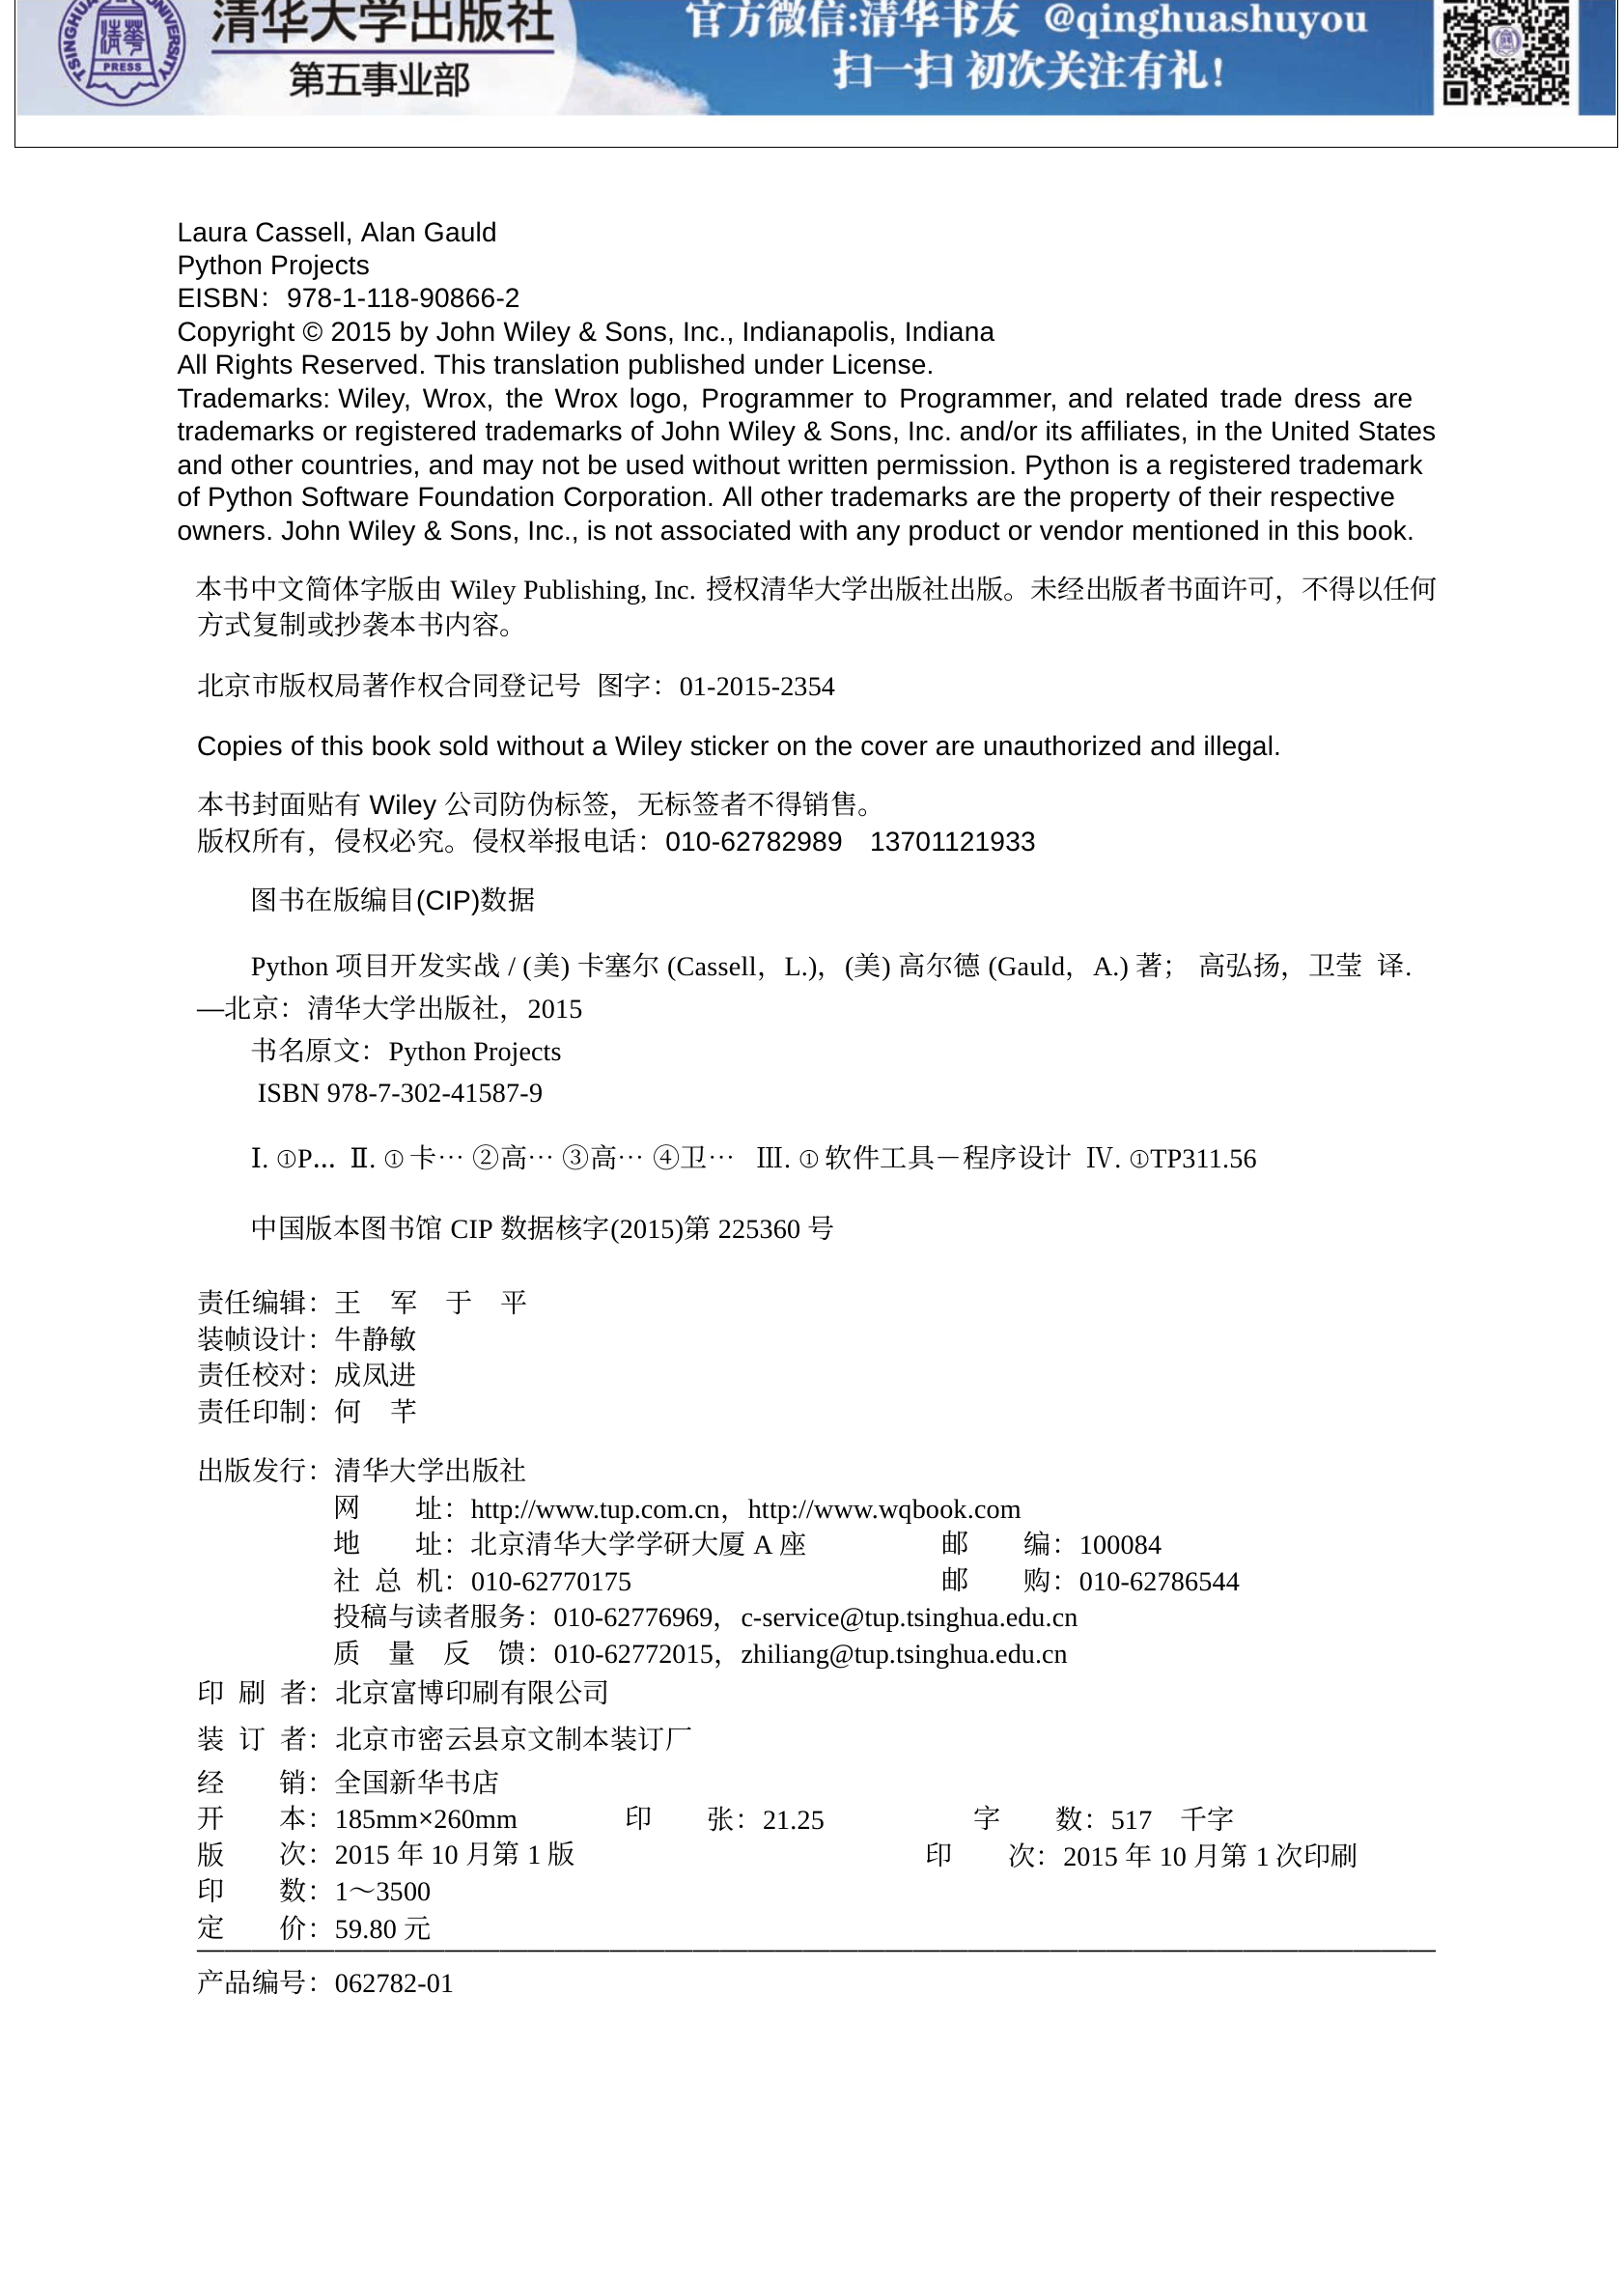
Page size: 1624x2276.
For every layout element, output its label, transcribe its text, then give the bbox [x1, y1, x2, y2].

text 邮 [941, 1567, 1010, 1595]
text 开 [197, 1807, 266, 1834]
text 版权所有，侵权必究。侵权举报电话：010-62782989 13701121933 [197, 828, 1163, 857]
text 本：185mm×260mm [279, 1805, 618, 1834]
text 图书在版编目(CIP)数据 [250, 887, 577, 916]
text 责任校对：成凤进 [197, 1363, 458, 1391]
text 出版发行：清华大学出版社 [197, 1459, 576, 1486]
text 装帧设计：牛静敏 [197, 1327, 576, 1355]
text 责任编辑：王 军 于 平 [197, 1291, 576, 1318]
text 邮 [941, 1531, 1010, 1559]
text —北京：清华大学出版社，2015 [197, 996, 640, 1024]
text 址：http://www.tup.com.cn，http://www.wqbook.com [416, 1495, 1120, 1524]
text 本书封面贴有 Wiley 公司防伪标签，无标签者不得销售。 [197, 792, 987, 821]
text 数：517 千字 [1055, 1807, 1275, 1835]
text 印 [197, 1879, 266, 1906]
text 印 刷 者：北京富博印刷有限公司 [197, 1680, 767, 1708]
text 产品编号：062782-01 [197, 1969, 494, 1998]
picture [15, 0, 1617, 147]
text 张：21.25 [708, 1807, 865, 1835]
text ISBN 978-7-302-41587-9 [258, 1080, 640, 1108]
text Trademarks: Wiley, Wrox, the Wrox logo, Programmer to Programmer, and related trade dress are [177, 384, 1623, 413]
text 本书中文简体字版由 Wiley Publishing, Inc. 授权清华大学出版社出版。未经出版者书面许可，不得以任何 [195, 576, 1623, 604]
text 中国版本图书馆 CIP 数据核字(2015)第 225360 号 [250, 1216, 1457, 1244]
text 网 [333, 1495, 402, 1523]
text 址：北京清华大学学研大厦 A 座 [416, 1531, 863, 1559]
text 方式复制或抄袭本书内容。 [197, 613, 576, 640]
text trademarks or registered trademarks of John Wiley & Sons, Inc. and/or its affiliates, in the United States [177, 418, 1623, 446]
text 责任印制：何 芊 [197, 1399, 458, 1427]
text Python Projects [177, 252, 1623, 281]
text 装 订 者：北京市密云县京文制本装订厂 [197, 1728, 767, 1755]
text 编：100084 [1024, 1531, 1202, 1559]
text 社 总 机：010-62770175 [333, 1567, 676, 1596]
text All Rights Reserved. This translation published under License. [177, 351, 1623, 379]
text 字 [973, 1807, 1042, 1834]
text 定 [197, 1915, 266, 1937]
text Copies of this book sold without a Wiley sticker on the cover are unauthorized and illegal. [197, 732, 1443, 761]
text EISBN：978-1-118-90866-2 [177, 285, 1623, 313]
text of Python Software Foundation Corporation. All other trademarks are the property of their respective [177, 484, 1623, 513]
text 次：2015 年 10 月第 1 版 [279, 1841, 618, 1870]
text 投稿与读者服务：010-62776969，c-service@tup.tsinghua.edu.cn [333, 1604, 1192, 1632]
text 印 [625, 1807, 693, 1834]
text 销：全国新华书店 [279, 1770, 618, 1798]
text Laura Cassell, Alan Gauld [177, 219, 1623, 247]
text 经 [197, 1770, 266, 1798]
text 购：010-62786544 [1024, 1567, 1280, 1596]
text Python 项目开发实战 / (美) 卡塞尔 (Cassell，L.)，(美) 高尔德 (Gauld，A.) 著； 高弘扬，卫莹 译. [250, 952, 1581, 981]
text ————————————————————————————————————————————— [197, 1937, 1621, 1964]
text 北京市版权局著作权合同登记号 图字：01-2015-2354 [197, 672, 930, 701]
text 印 [925, 1842, 994, 1870]
text 地 [333, 1531, 402, 1559]
text 版 [197, 1842, 266, 1870]
text 数：1～3500 [279, 1877, 618, 1906]
text 书名原文：Python Projects [250, 1037, 640, 1066]
text Ⅰ. ①P… Ⅱ. ①卡… ②高… ③高… ④卫… Ⅲ. ①软件工具－程序设计 Ⅳ. ①TP311.56 [250, 1145, 1457, 1174]
text 次：2015 年 10 月第 1 次印刷 [1008, 1842, 1410, 1871]
text owners. John Wiley & Sons, Inc., is not associated with any product or vendor mentioned in this book. [177, 517, 1623, 546]
text and other countries, and may not be used without written permission. Python is a registered trademark [177, 451, 1623, 480]
text 质 量 反 馈：010-62772015，zhiliang@tup.tsinghua.edu.cn [333, 1640, 1192, 1669]
text Copyright © 2015 by John Wiley & Sons, Inc., Indianapolis, Indiana [177, 318, 1623, 347]
text 价：59.80 元 [286, 1915, 471, 1937]
